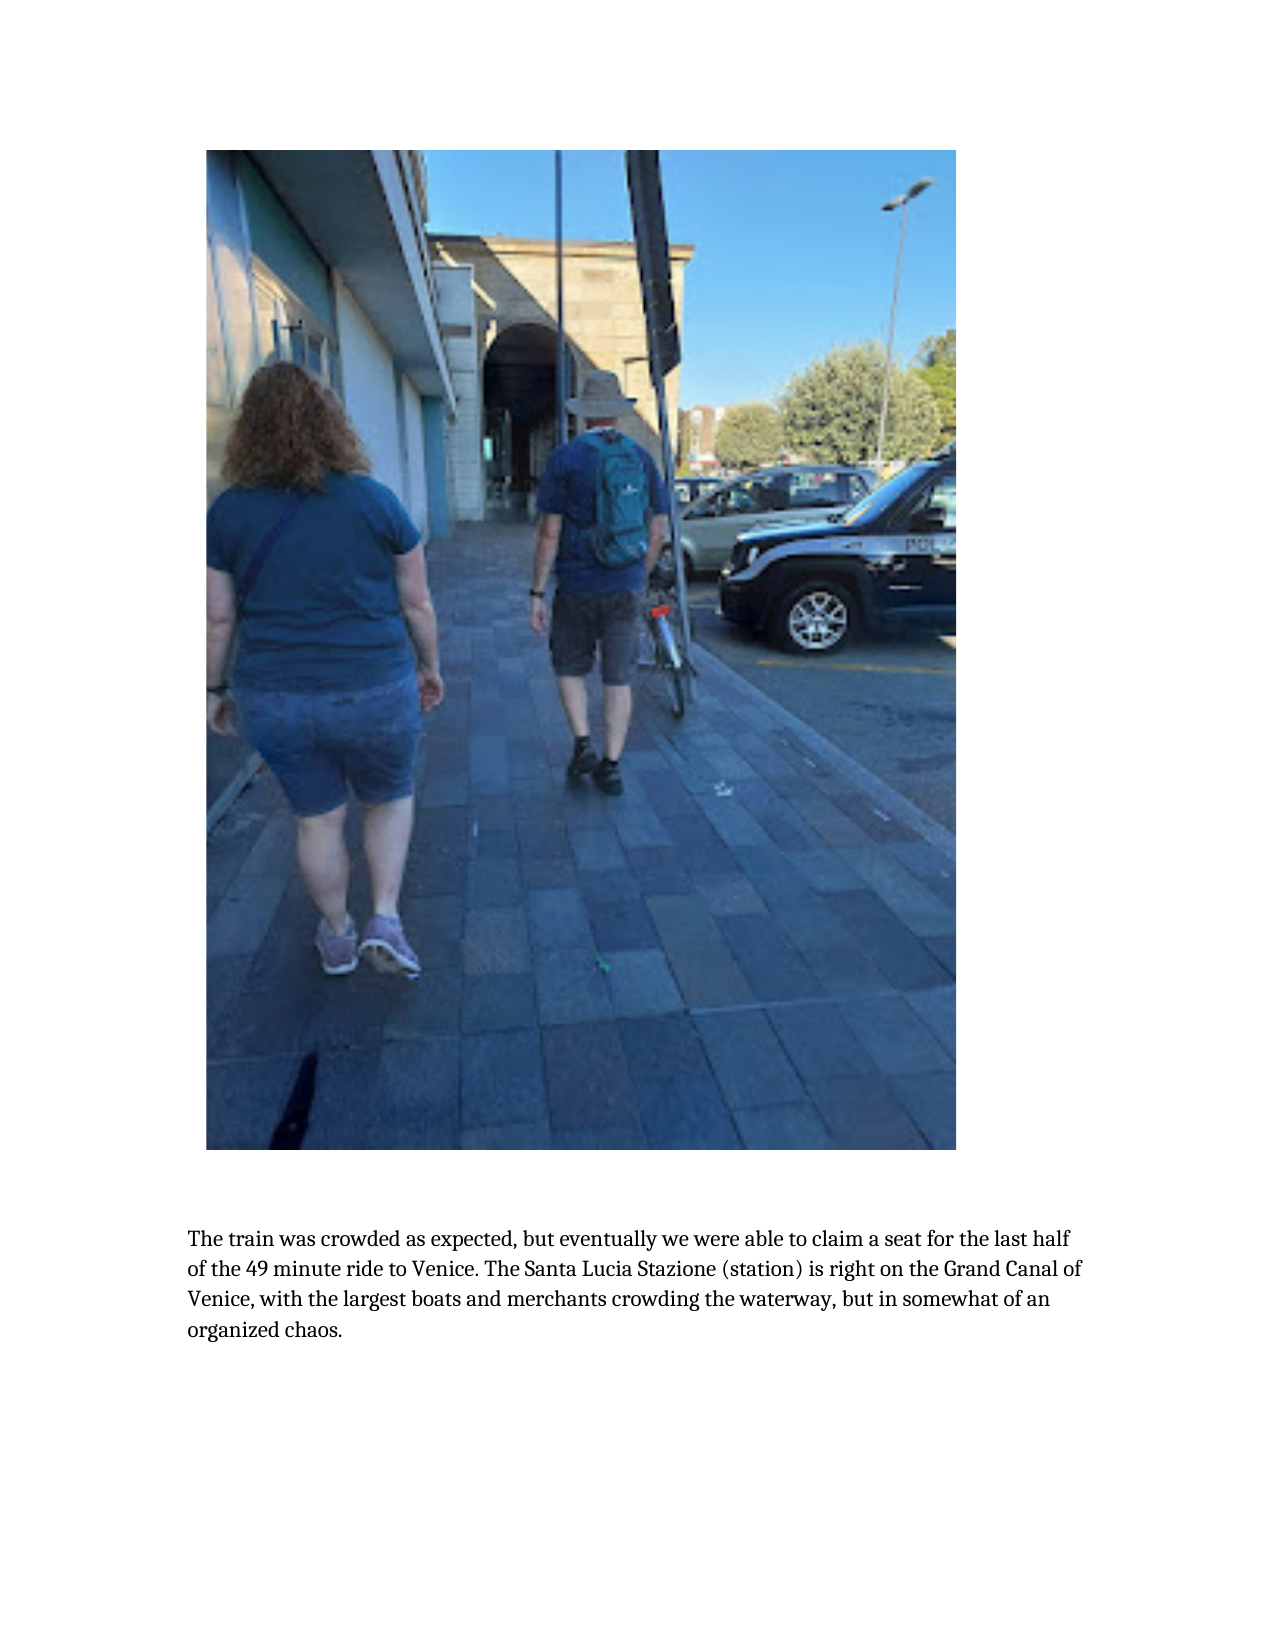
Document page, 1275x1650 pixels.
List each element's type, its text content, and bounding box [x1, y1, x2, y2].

text The train was crowded as expected, but eventually we were able to claim a seat for the last half of the 49 minute ride to Venice. The Santa Lucia Stazione (station) is right on the Grand Canal of Venice, with the largest boats and merchants crowding the waterway, but in somewhat of an organized chaos. [187, 1226, 1087, 1343]
picture [206, 150, 957, 1150]
